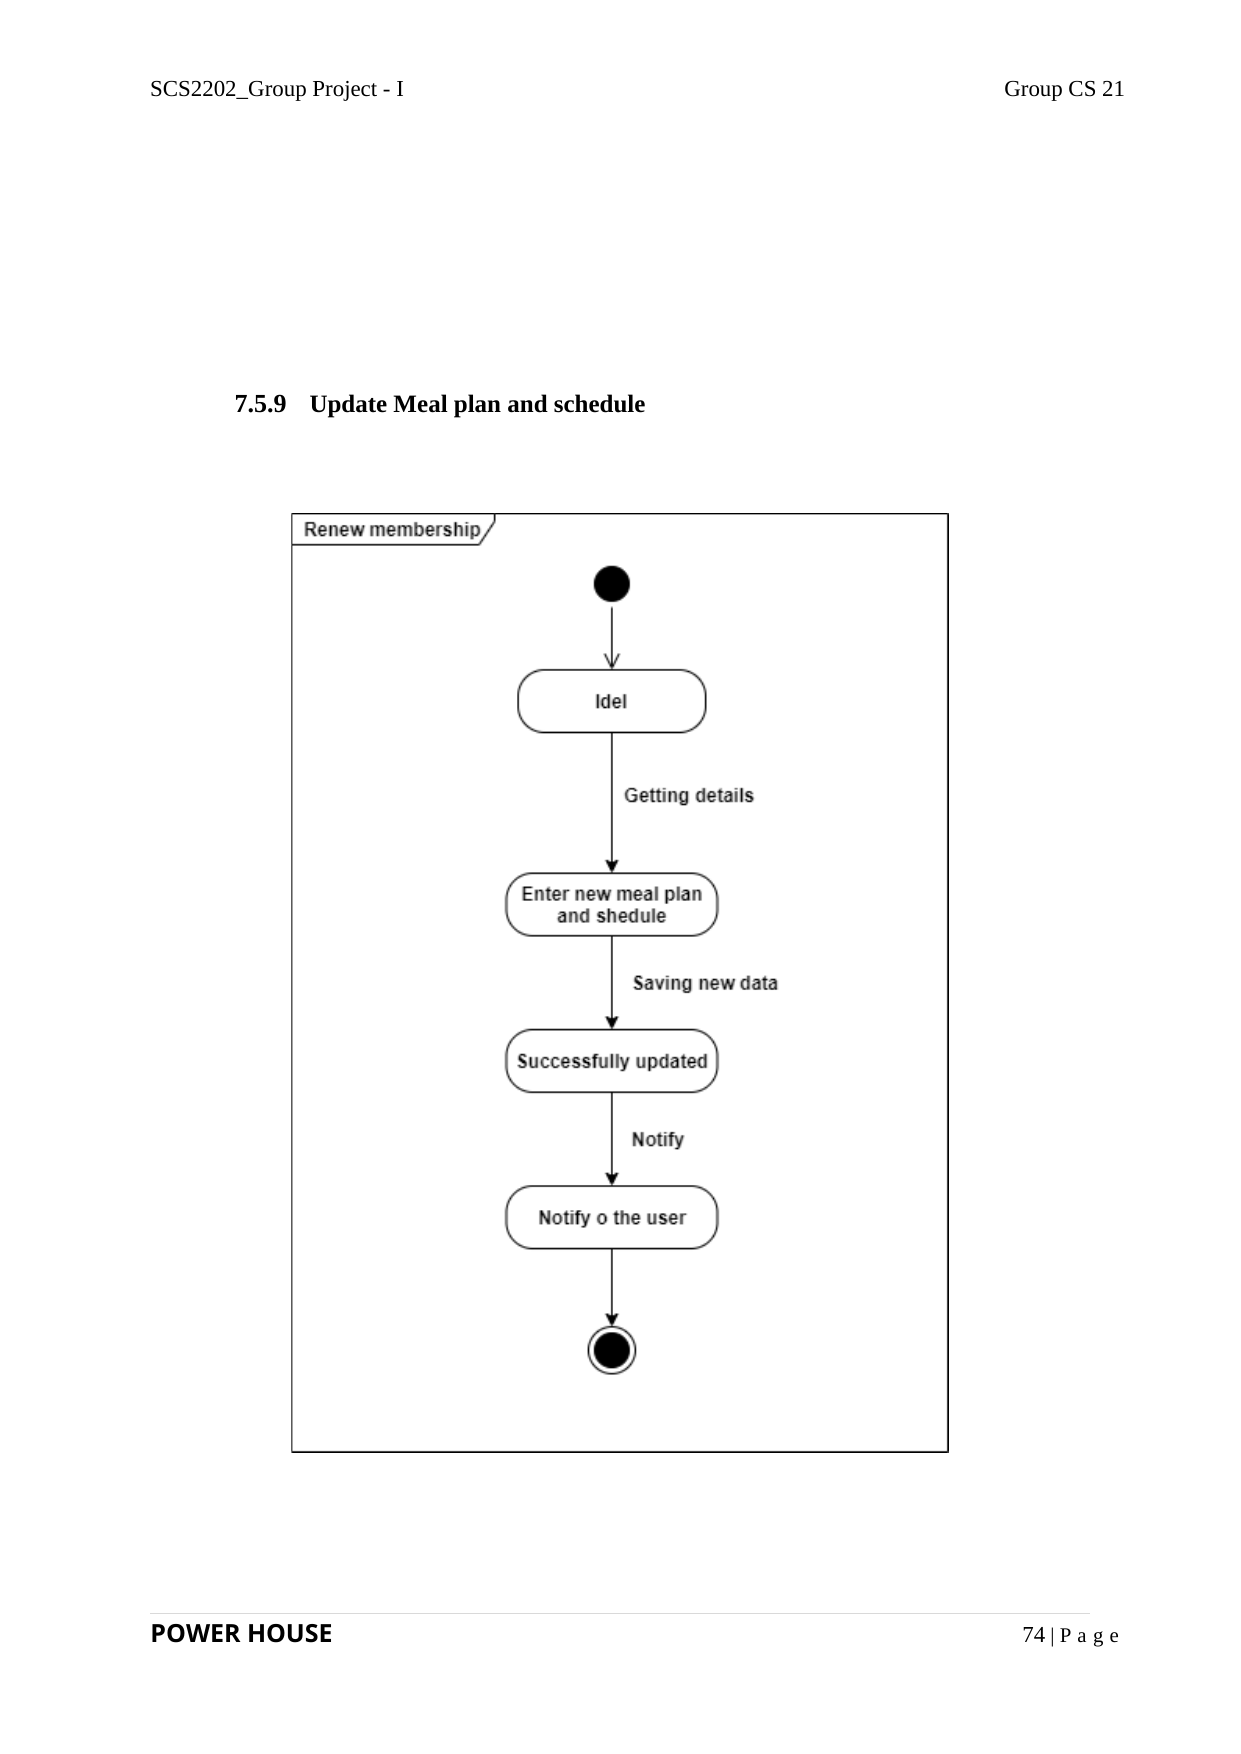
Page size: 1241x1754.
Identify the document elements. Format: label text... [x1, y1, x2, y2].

picture [291, 513, 949, 1453]
subtitle Update Meal plan and schedule [234, 388, 1090, 418]
